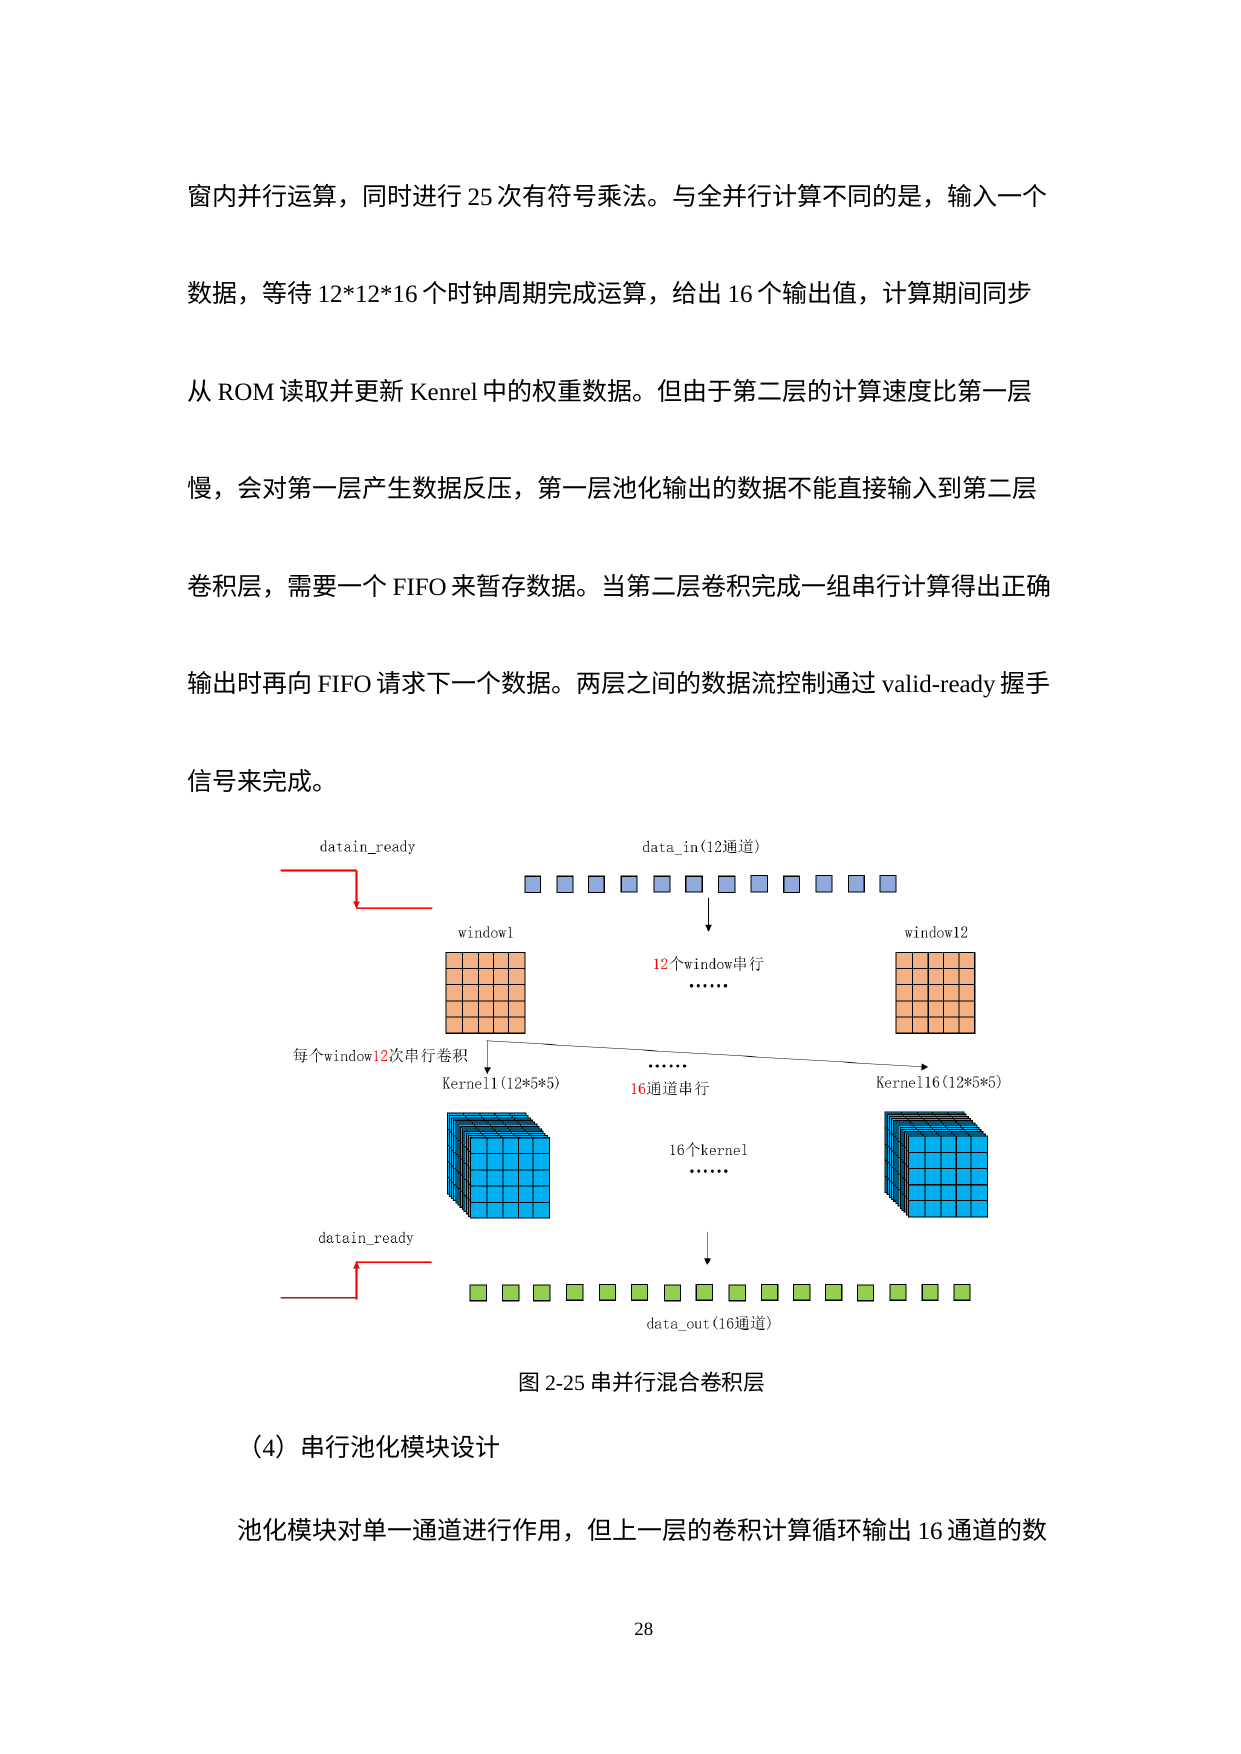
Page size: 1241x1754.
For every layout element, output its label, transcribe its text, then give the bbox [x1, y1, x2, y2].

picture [258, 830, 1032, 1341]
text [187, 1496, 1053, 1561]
text （4）串行池化模块设计 [187, 1413, 1053, 1478]
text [187, 162, 1053, 812]
text 图2-25 串并行混合卷积层 [187, 1364, 1053, 1397]
